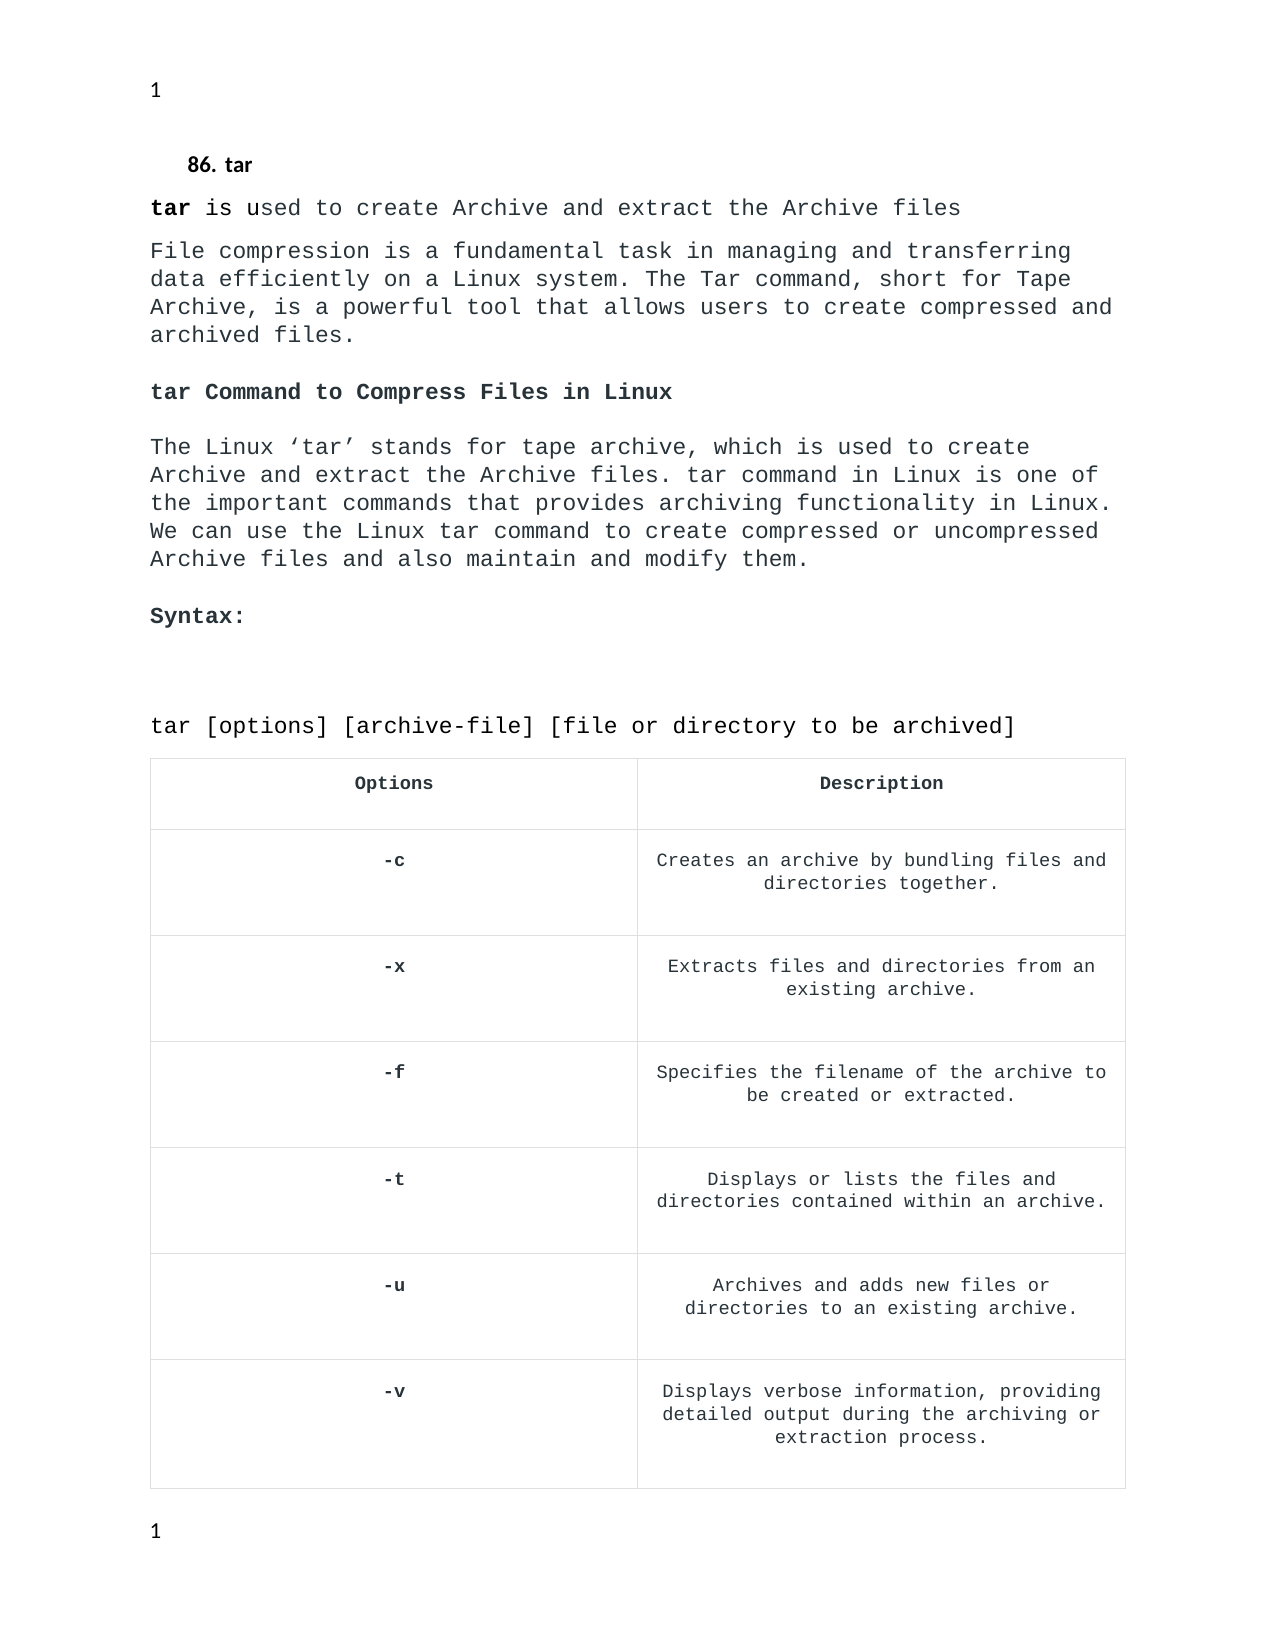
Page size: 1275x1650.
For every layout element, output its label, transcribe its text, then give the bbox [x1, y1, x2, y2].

list tar [187, 150, 1125, 178]
subtitle Syntax: [150, 604, 1125, 630]
text File compression is a fundamental task in managing and transferring data efficiently on a Linux system. The Tar command, short for Tape Archive, is a powerful tool that allows users to create compressed and archived files. [150, 239, 1125, 349]
table_cell Displays or lists the files and directories contained within an archive. [638, 1148, 1125, 1253]
table_header Description [638, 759, 1125, 828]
table_cell -t [151, 1148, 637, 1253]
subtitle tar Command to Compress Files in Linux [150, 380, 1125, 406]
table_cell Displays verbose information, providing detailed output during the archiving or extraction process. [638, 1360, 1125, 1488]
text tar is used to create Archive and extract the Archive files [150, 196, 1125, 222]
table_cell Extracts files and directories from an existing archive. [638, 936, 1125, 1041]
table_cell -x [151, 936, 637, 1041]
table_cell -v [151, 1360, 637, 1488]
table_header Options [151, 759, 637, 828]
text tar [options] [archive-file] [file or directory to be archived] [150, 714, 1125, 740]
table_cell -f [151, 1042, 637, 1147]
table_cell Archives and adds new files or directories to an existing archive. [638, 1254, 1125, 1359]
table_cell -c [151, 830, 637, 935]
table_cell Specifies the filename of the archive to be created or extracted. [638, 1042, 1125, 1147]
text The Linux ‘tar’ stands for tape archive, which is used to create Archive and extract the Archive files. tar command in Linux is one of the important commands that provides archiving functionality in Linux. We can use the Linux tar command to create compressed or uncompressed Archive files and also maintain and modify them. [150, 435, 1125, 573]
table_cell -u [151, 1254, 637, 1359]
table_cell Creates an archive by bundling files and directories together. [638, 830, 1125, 935]
